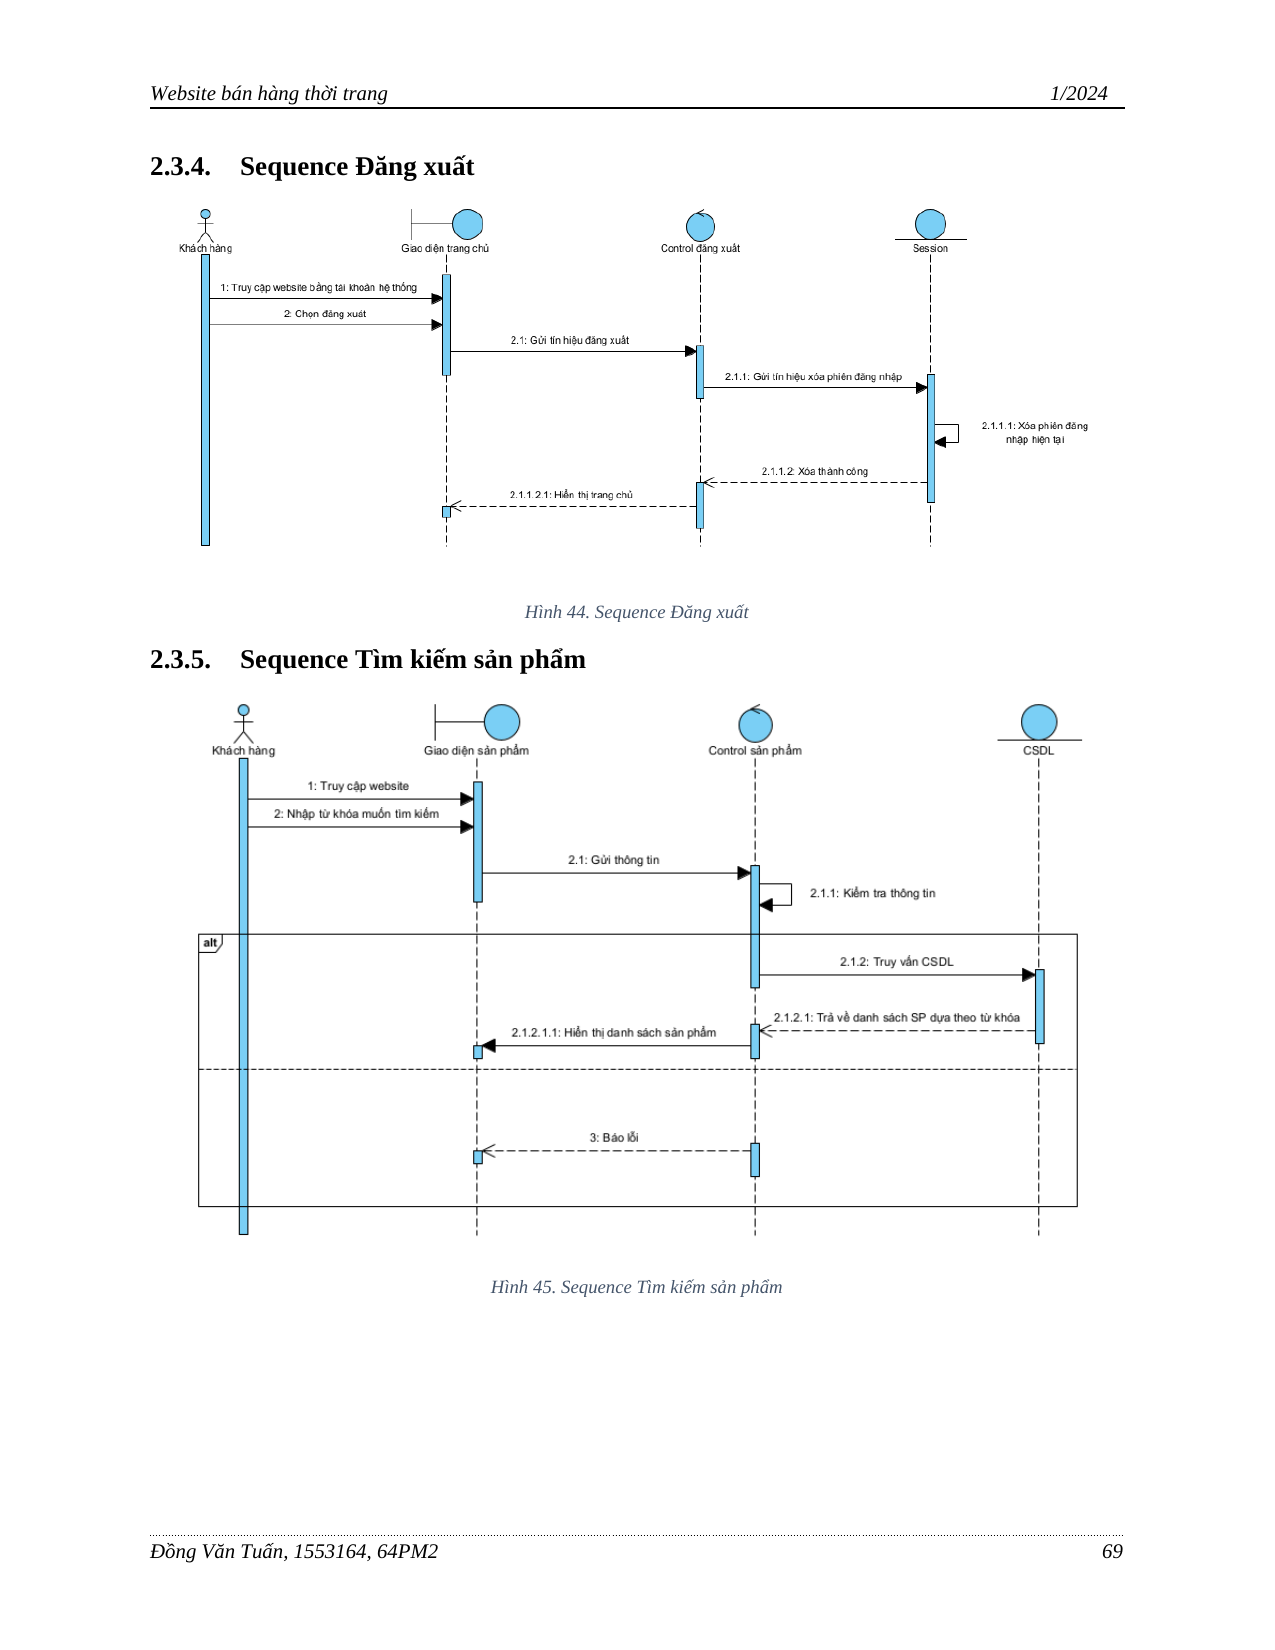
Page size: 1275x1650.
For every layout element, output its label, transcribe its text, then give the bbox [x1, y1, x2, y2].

subtitle Sequence Đăng xuất [150, 150, 1125, 181]
picture [150, 193, 1125, 589]
subtitle Sequence Tìm kiếm sản phẩm [150, 643, 1125, 675]
picture [150, 687, 1125, 1264]
